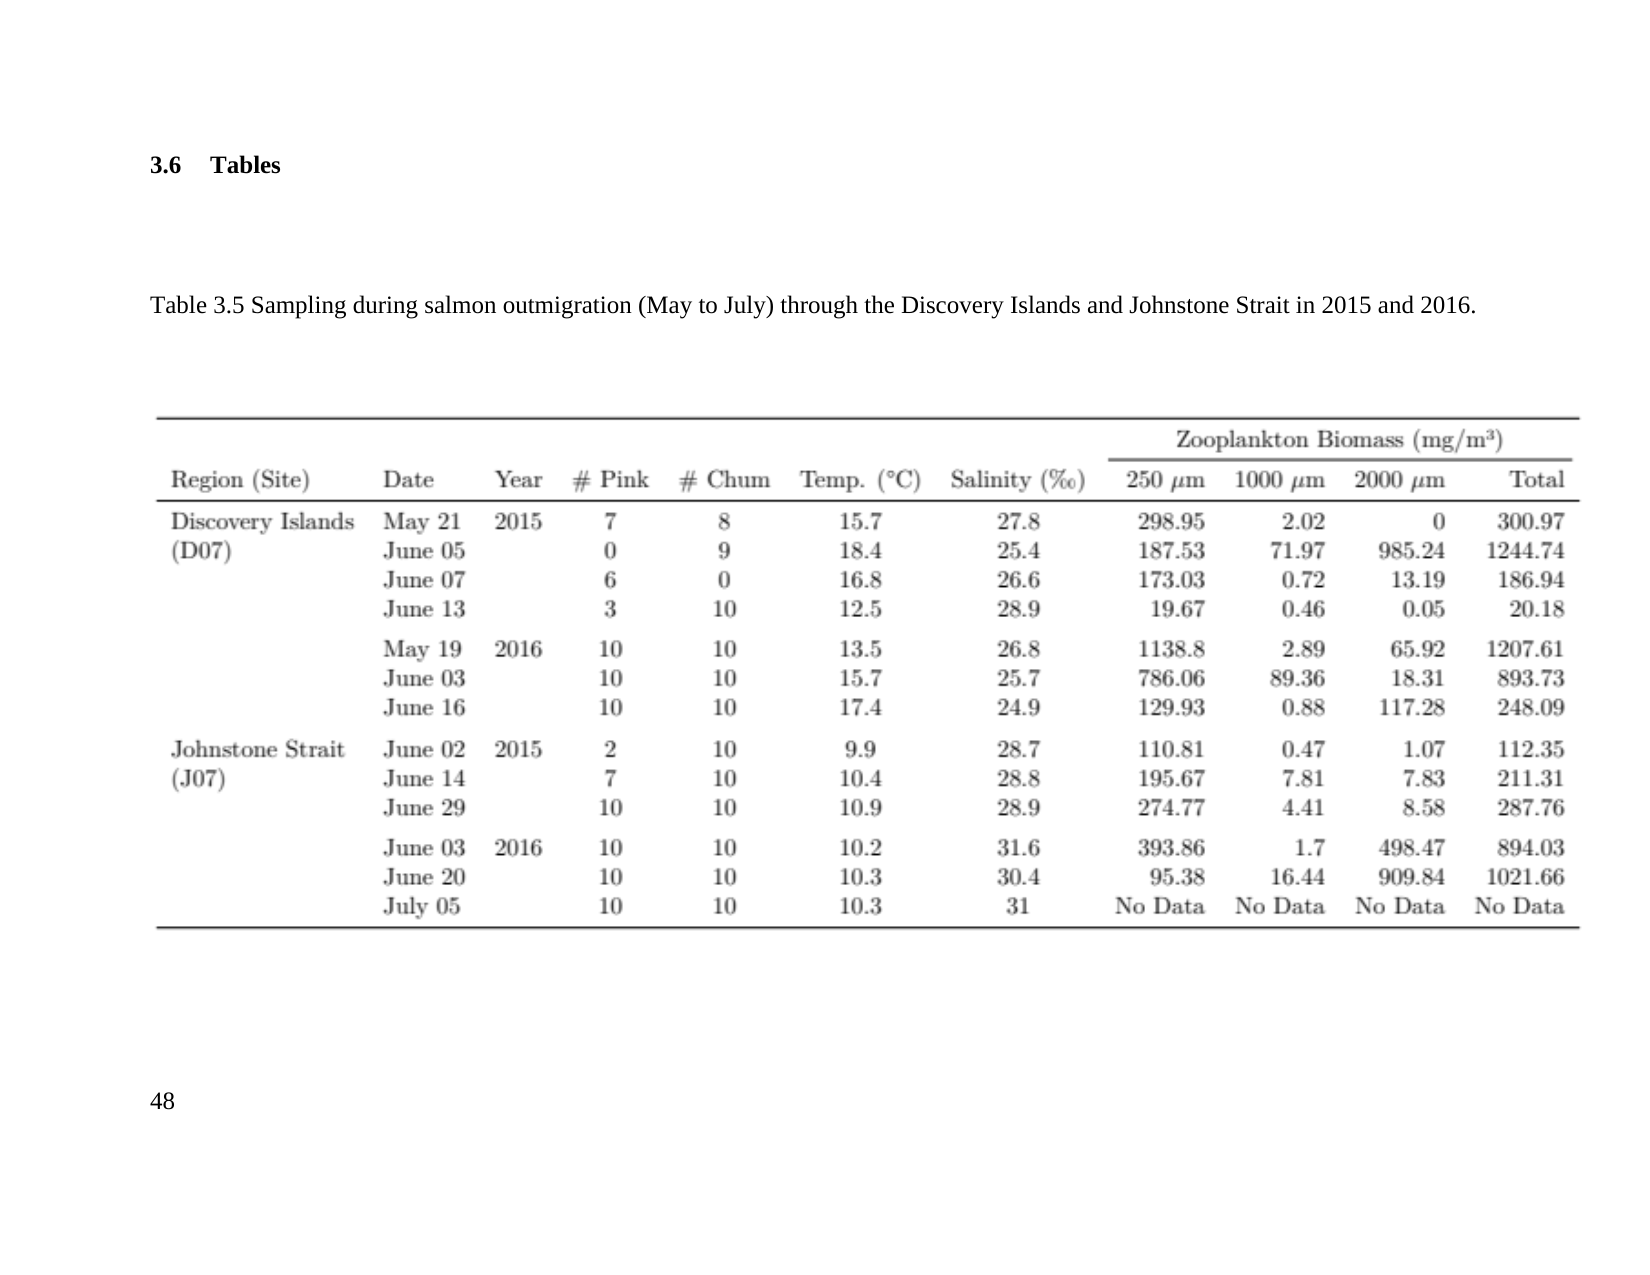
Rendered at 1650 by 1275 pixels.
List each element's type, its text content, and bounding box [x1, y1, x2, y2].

subtitle Tables [150, 150, 1500, 179]
